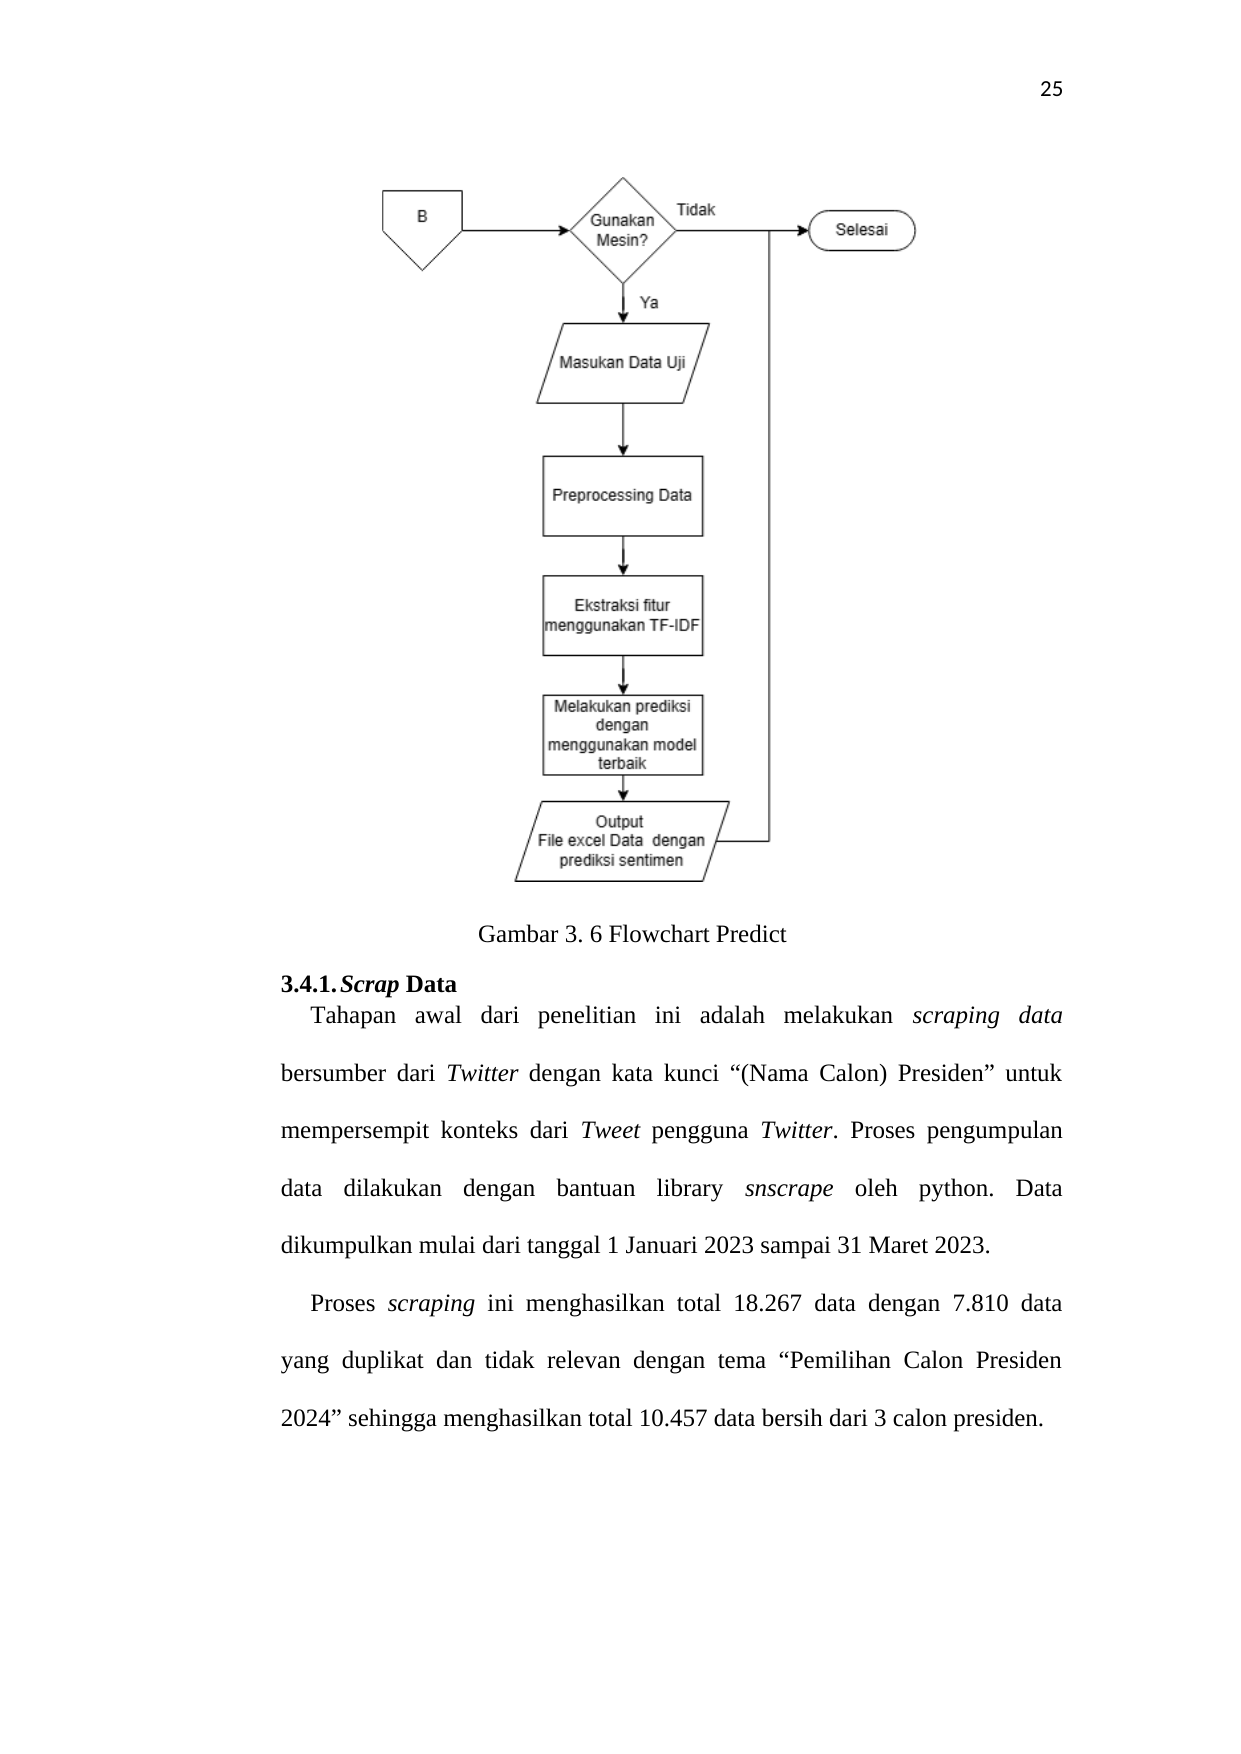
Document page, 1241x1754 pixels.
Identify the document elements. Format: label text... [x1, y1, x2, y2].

text Proses scraping ini menghasilkan total 18.267 data dengan 7.810 data yang duplikat dan tidak relevan dengan tema “Pemilihan Calon Presiden 2024” sehingga menghasilkan total 10.457 data bersih dari 3 calon presiden. [281, 1288, 1063, 1432]
subtitle Scrap Data [281, 931, 1063, 998]
picture [382, 177, 917, 882]
text Tahapan awal dari penelitian ini adalah melakukan scraping data bersumber dari Twitter dengan kata kunci “(Nama Calon) Presiden” untuk mempersempit konteks dari Tweet pengguna Twitter. Proses pengumpulan data dilakukan dengan bantuan library snscrape oleh python. Data dikumpulkan mulai dari tanggal 1 Januari 2023 sampai 31 Maret 2023. [281, 1001, 1063, 1259]
